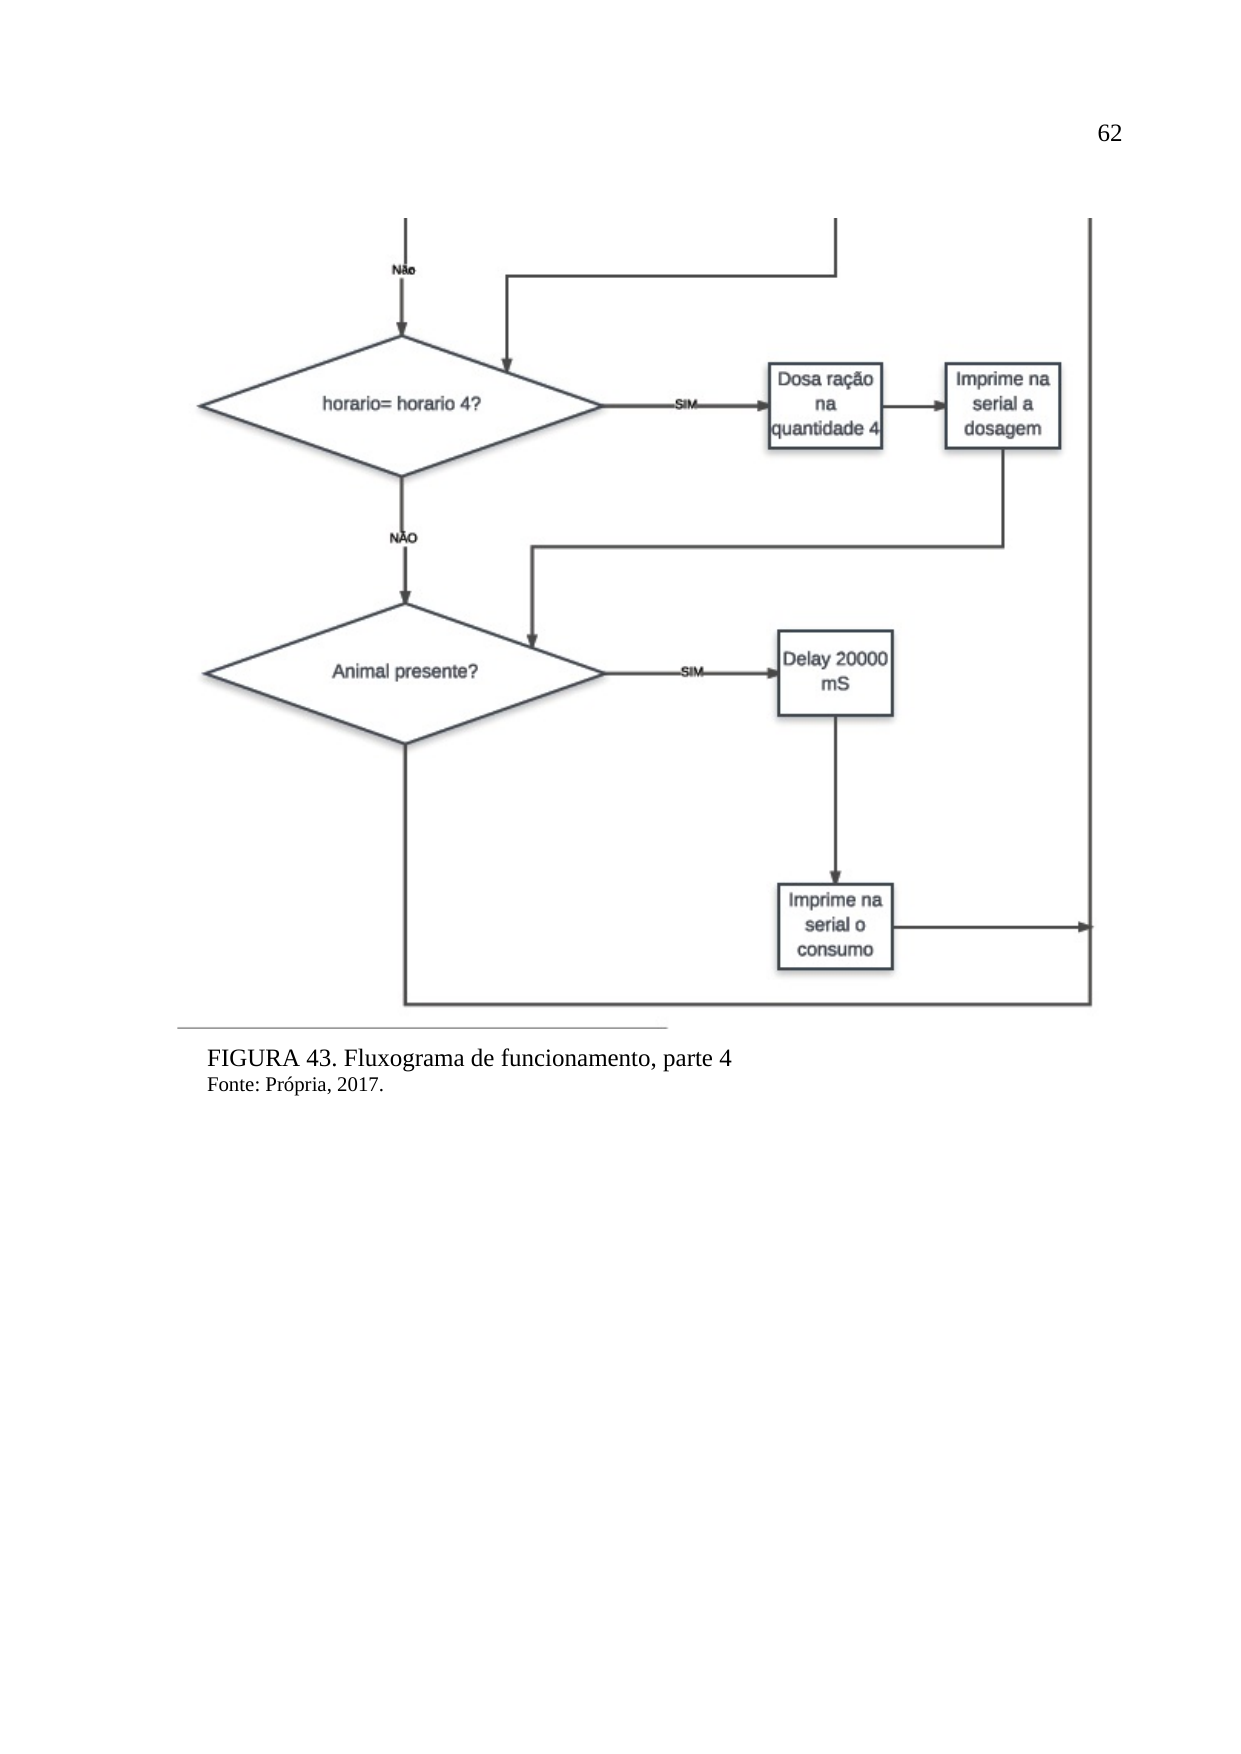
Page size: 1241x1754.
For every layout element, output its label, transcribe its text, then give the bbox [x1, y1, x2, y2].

text Fonte: Própria, 2017. [207, 1072, 1122, 1096]
picture [177, 218, 1123, 1029]
text FIGURA 43. Fluxograma de funcionamento, parte 4 [207, 1043, 1122, 1072]
